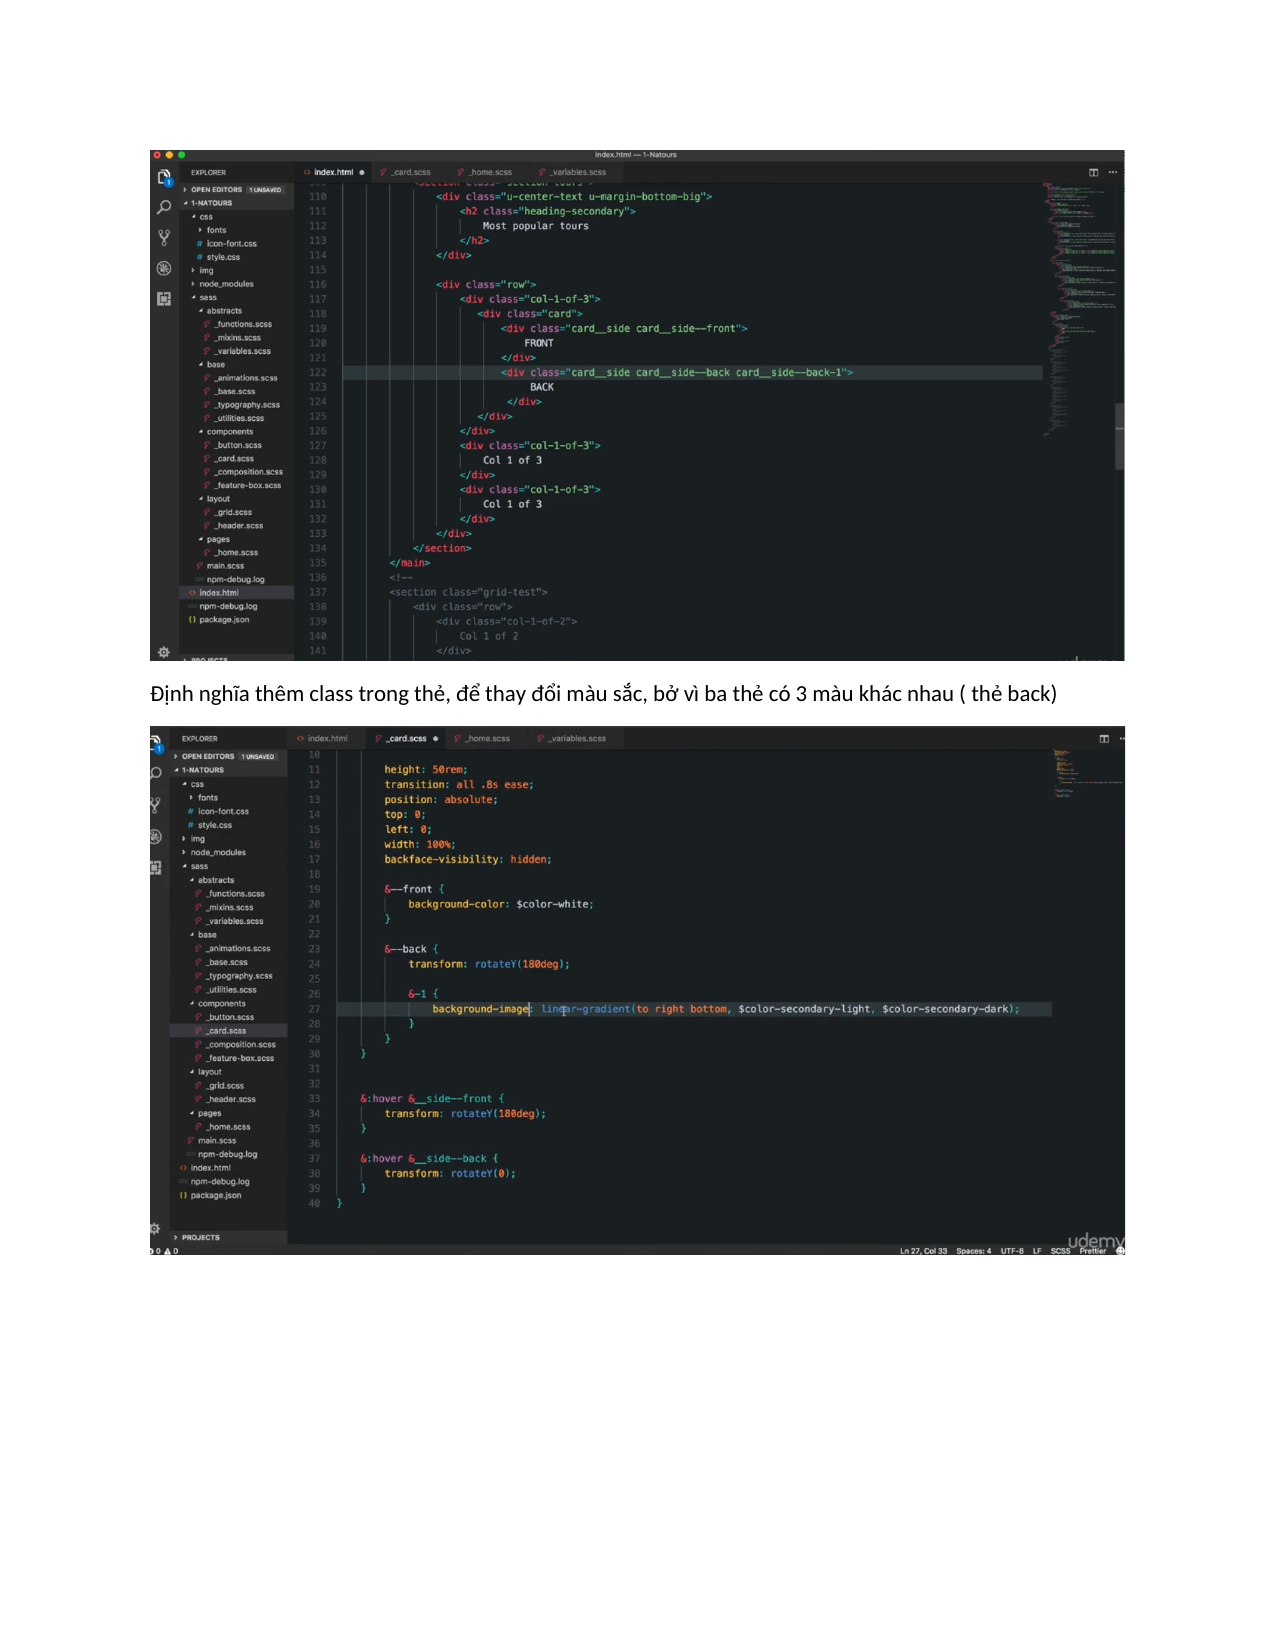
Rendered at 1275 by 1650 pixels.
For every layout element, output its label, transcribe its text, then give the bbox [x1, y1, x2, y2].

picture [150, 150, 1125, 661]
picture [150, 726, 1125, 1255]
text Định nghĩa thêm class trong thẻ, để thay đổi màu sắc, bở vì ba thẻ có 3 màu khác nhau ( thẻ back) [150, 679, 1125, 707]
